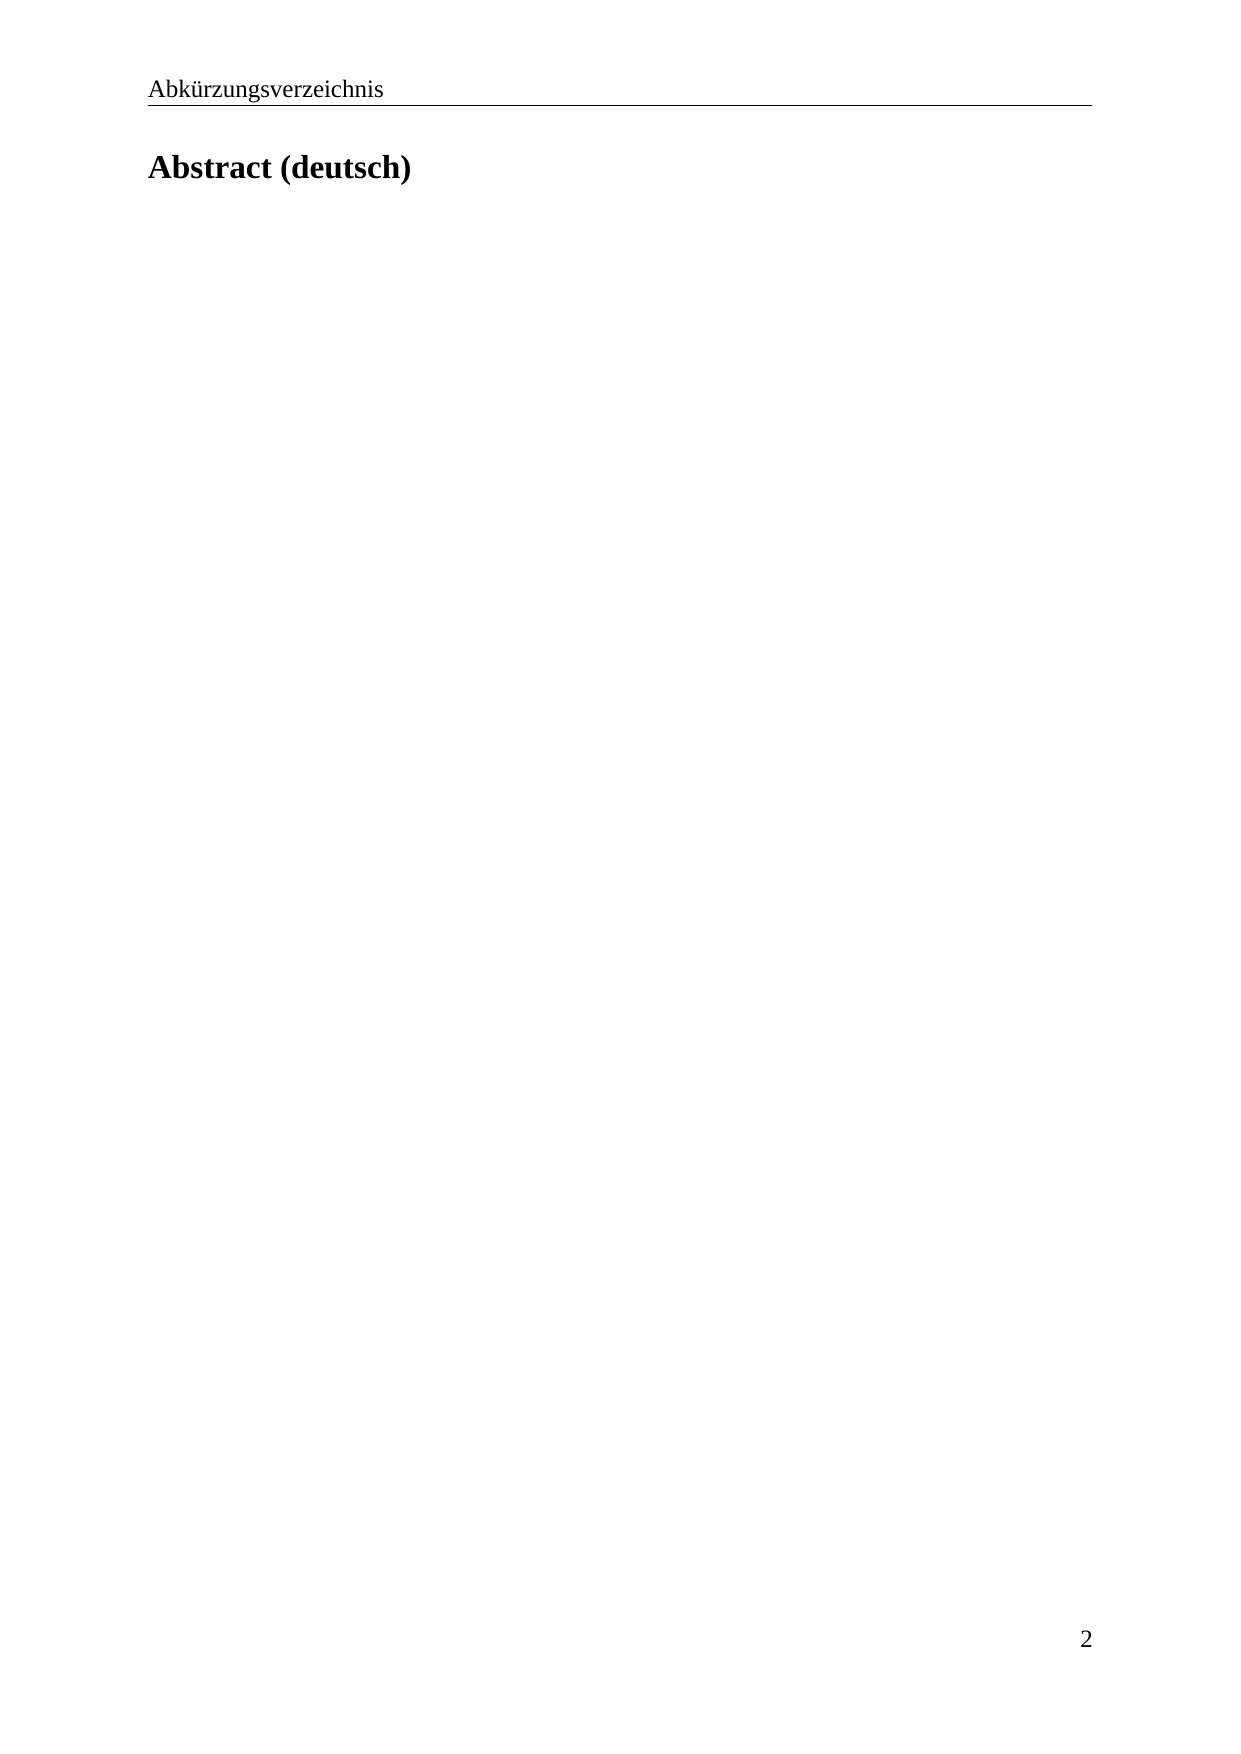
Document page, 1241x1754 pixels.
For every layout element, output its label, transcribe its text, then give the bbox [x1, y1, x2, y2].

subtitle Abstract (deutsch) [148, 148, 1092, 186]
